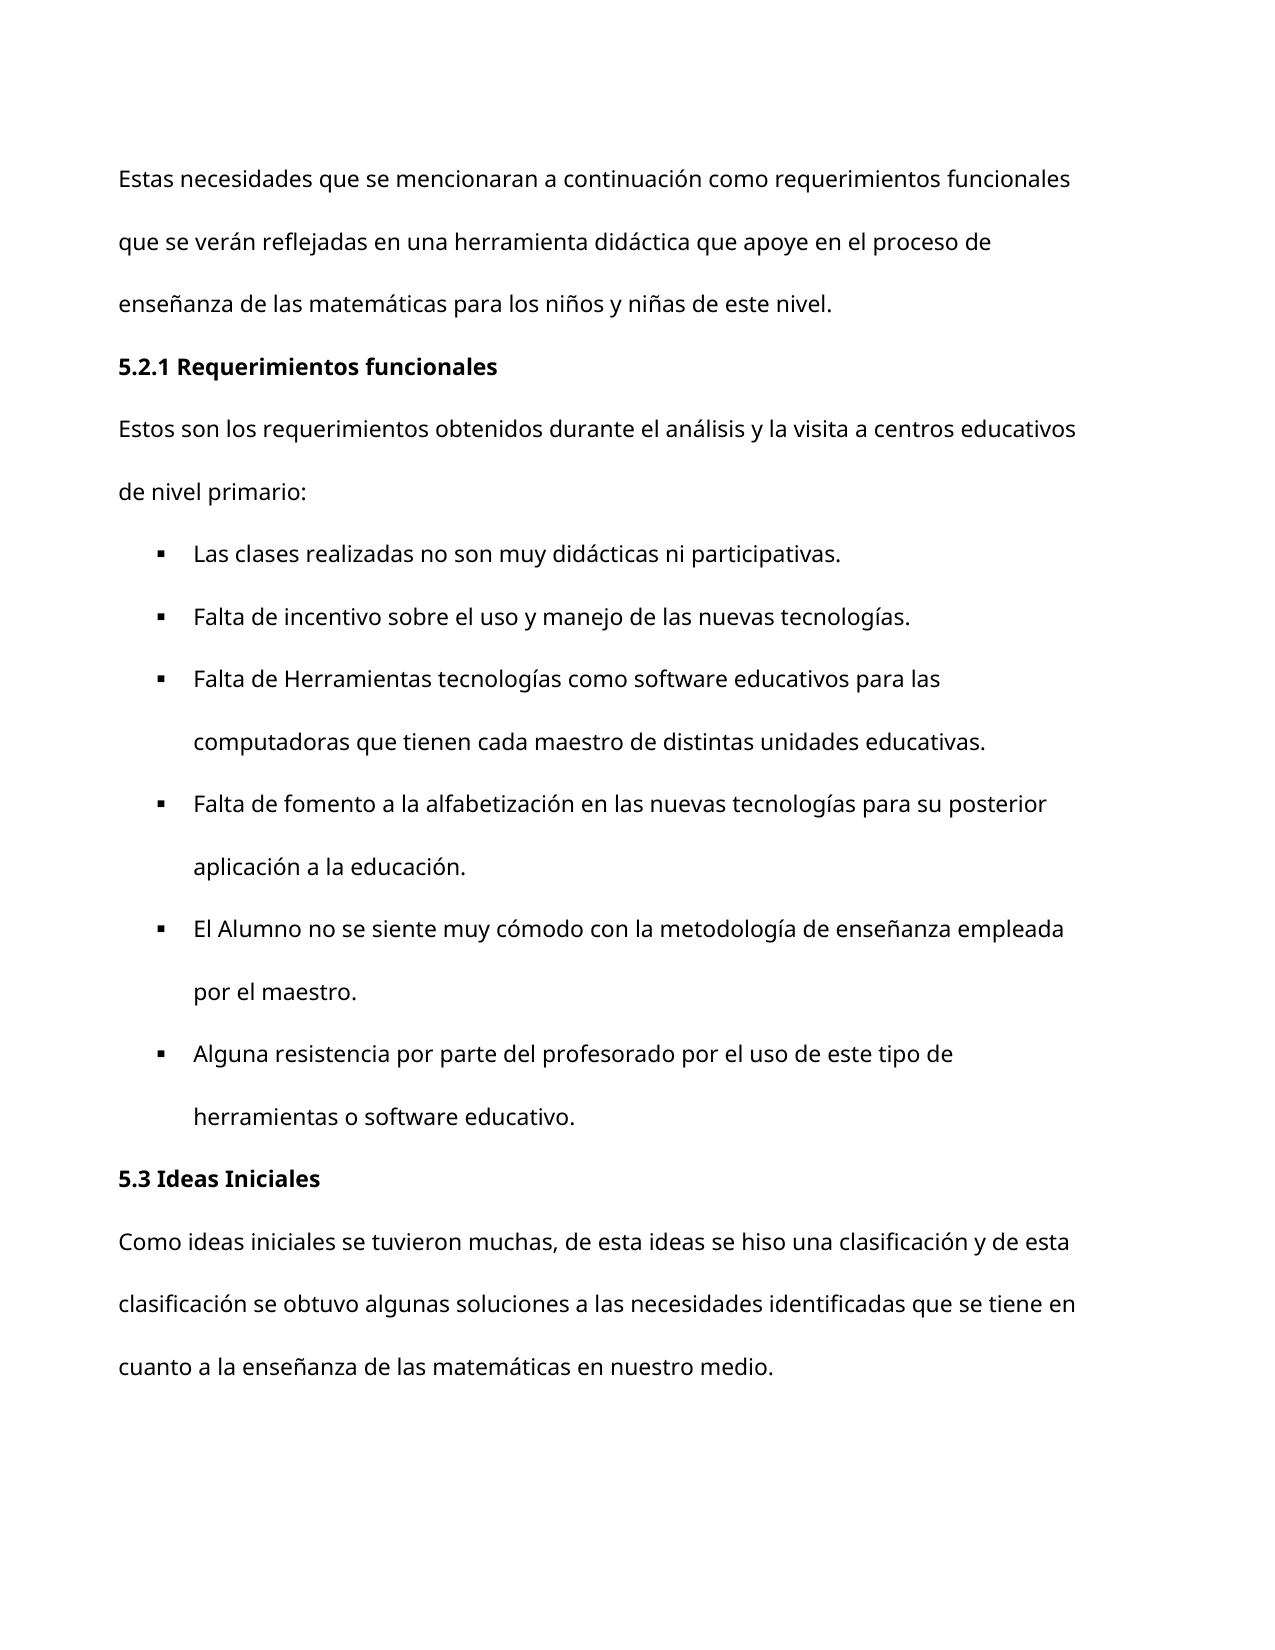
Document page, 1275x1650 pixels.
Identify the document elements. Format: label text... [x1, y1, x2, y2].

subtitle 5.2.1 Requerimientos funcionales [118, 351, 1098, 382]
list Las clases realizadas no son muy didácticas ni participativas. [156, 538, 1098, 569]
list Falta de fomento a la alfabetización en las nuevas tecnologías para su posterior aplicación a la educación. [156, 788, 1098, 882]
subtitle 5.3 Ideas Iniciales [118, 1163, 1098, 1194]
text Como ideas iniciales se tuvieron muchas, de esta ideas se hiso una clasificación y de esta clasificación se obtuvo algunas soluciones a las necesidades identificadas que se tiene en cuanto a la enseñanza de las matemáticas en nuestro medio. [118, 1226, 1098, 1382]
list El Alumno no se siente muy cómodo con la metodología de enseñanza empleada por el maestro. [156, 913, 1098, 1007]
list Falta de Herramientas tecnologías como software educativos para las computadoras que tienen cada maestro de distintas unidades educativas. [156, 663, 1098, 757]
list Alguna resistencia por parte del profesorado por el uso de este tipo de herramientas o software educativo. [156, 1038, 1098, 1132]
text Estas necesidades que se mencionaran a continuación como requerimientos funcionales que se verán reflejadas en una herramienta didáctica que apoye en el proceso de enseñanza de las matemáticas para los niños y niñas de este nivel. [118, 163, 1098, 319]
text Estos son los requerimientos obtenidos durante el análisis y la visita a centros educativos de nivel primario: [118, 413, 1098, 507]
list Falta de incentivo sobre el uso y manejo de las nuevas tecnologías. [156, 601, 1098, 632]
